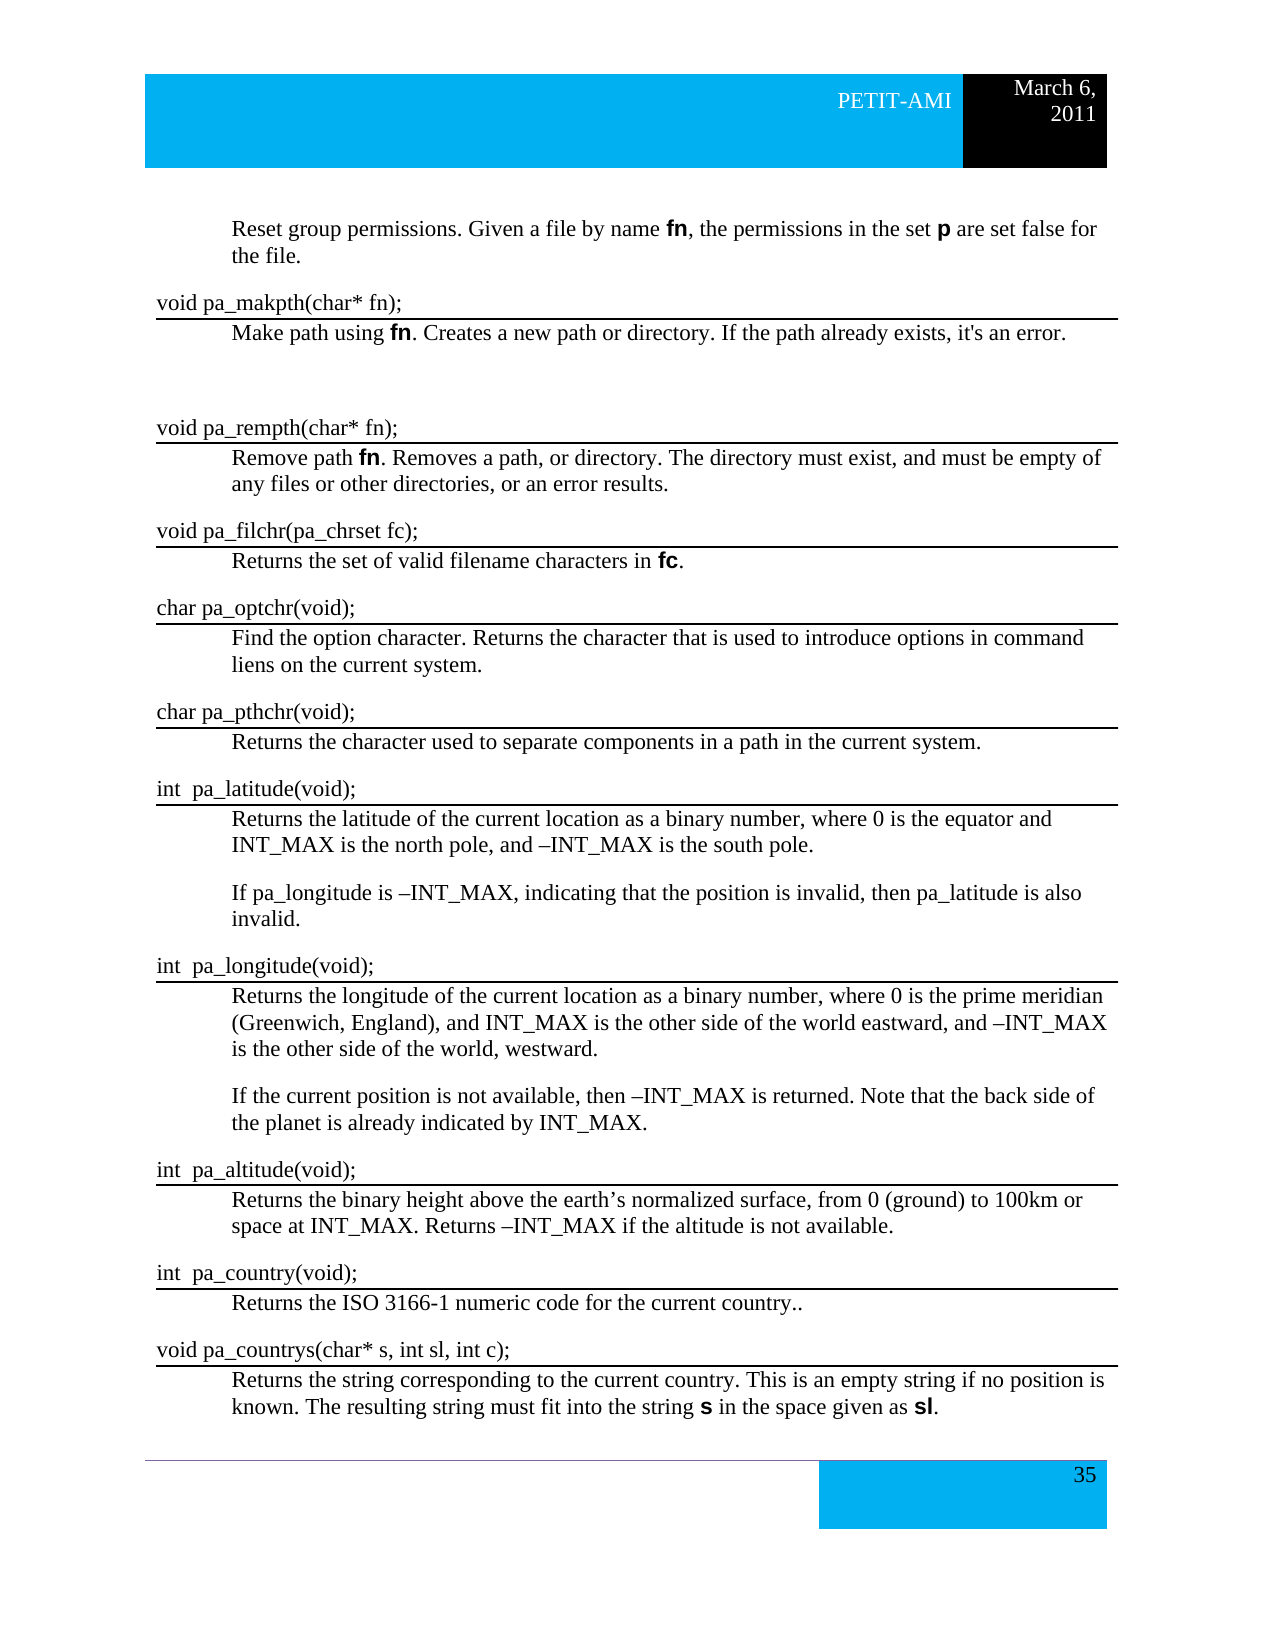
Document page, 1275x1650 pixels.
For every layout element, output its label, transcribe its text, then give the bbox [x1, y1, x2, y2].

text Remove path fn. Removes a path, or directory. The directory must exist, and must be empty of any files or other directories, or an error results. [231, 444, 1118, 496]
text void pa_rempth(char* fn); [156, 413, 1118, 442]
text int pa_country(void); [156, 1259, 1118, 1288]
text Reset group permissions. Given a file by name fn, the permissions in the set p are set false for the file. [231, 215, 1118, 268]
text void pa_makpth(char* fn); [156, 289, 1118, 318]
text void pa_countrys(char* s, int sl, int c); [156, 1336, 1118, 1365]
text char pa_optchr(void); [156, 594, 1118, 623]
text Returns the character used to separate components in a path in the current system. [231, 729, 1118, 754]
text Returns the longitude of the current location as a binary number, where 0 is the prime meridian (Greenwich, England), and INT_MAX is the other side of the world eastward, and –INT_MAX is the other side of the world, westward. [231, 983, 1118, 1061]
text int pa_longitude(void); [156, 952, 1118, 981]
text Returns the latitude of the current location as a binary number, where 0 is the equator and INT_MAX is the north pole, and –INT_MAX is the south pole. [231, 806, 1118, 858]
text int pa_altitude(void); [156, 1156, 1118, 1184]
text Make path using fn. Creates a new path or directory. If the path already exists, it's an error. [231, 320, 1118, 346]
text int pa_latitude(void); [156, 775, 1118, 804]
text Returns the string corresponding to the current country. This is an empty string if no position is known. The resulting string must fit into the string s in the space given as sl. [231, 1367, 1118, 1419]
text void pa_filchr(pa_chrset fc); [156, 517, 1118, 546]
text If the current position is not available, then –INT_MAX is returned. Note that the back side of the planet is already indicated by INT_MAX. [231, 1082, 1118, 1135]
text Returns the set of valid filename characters in fc. [231, 548, 1118, 574]
text Returns the ISO 3166-1 numeric code for the current country.. [231, 1290, 1118, 1316]
text char pa_pthchr(void); [156, 698, 1118, 727]
text If pa_longitude is –INT_MAX, indicating that the position is invalid, then pa_latitude is also invalid. [231, 879, 1118, 931]
text Returns the binary height above the earth’s normalized surface, from 0 (ground) to 100km or space at INT_MAX. Returns –INT_MAX if the altitude is not available. [231, 1186, 1118, 1238]
text Find the option character. Returns the character that is used to introduce options in command liens on the current system. [231, 625, 1118, 677]
